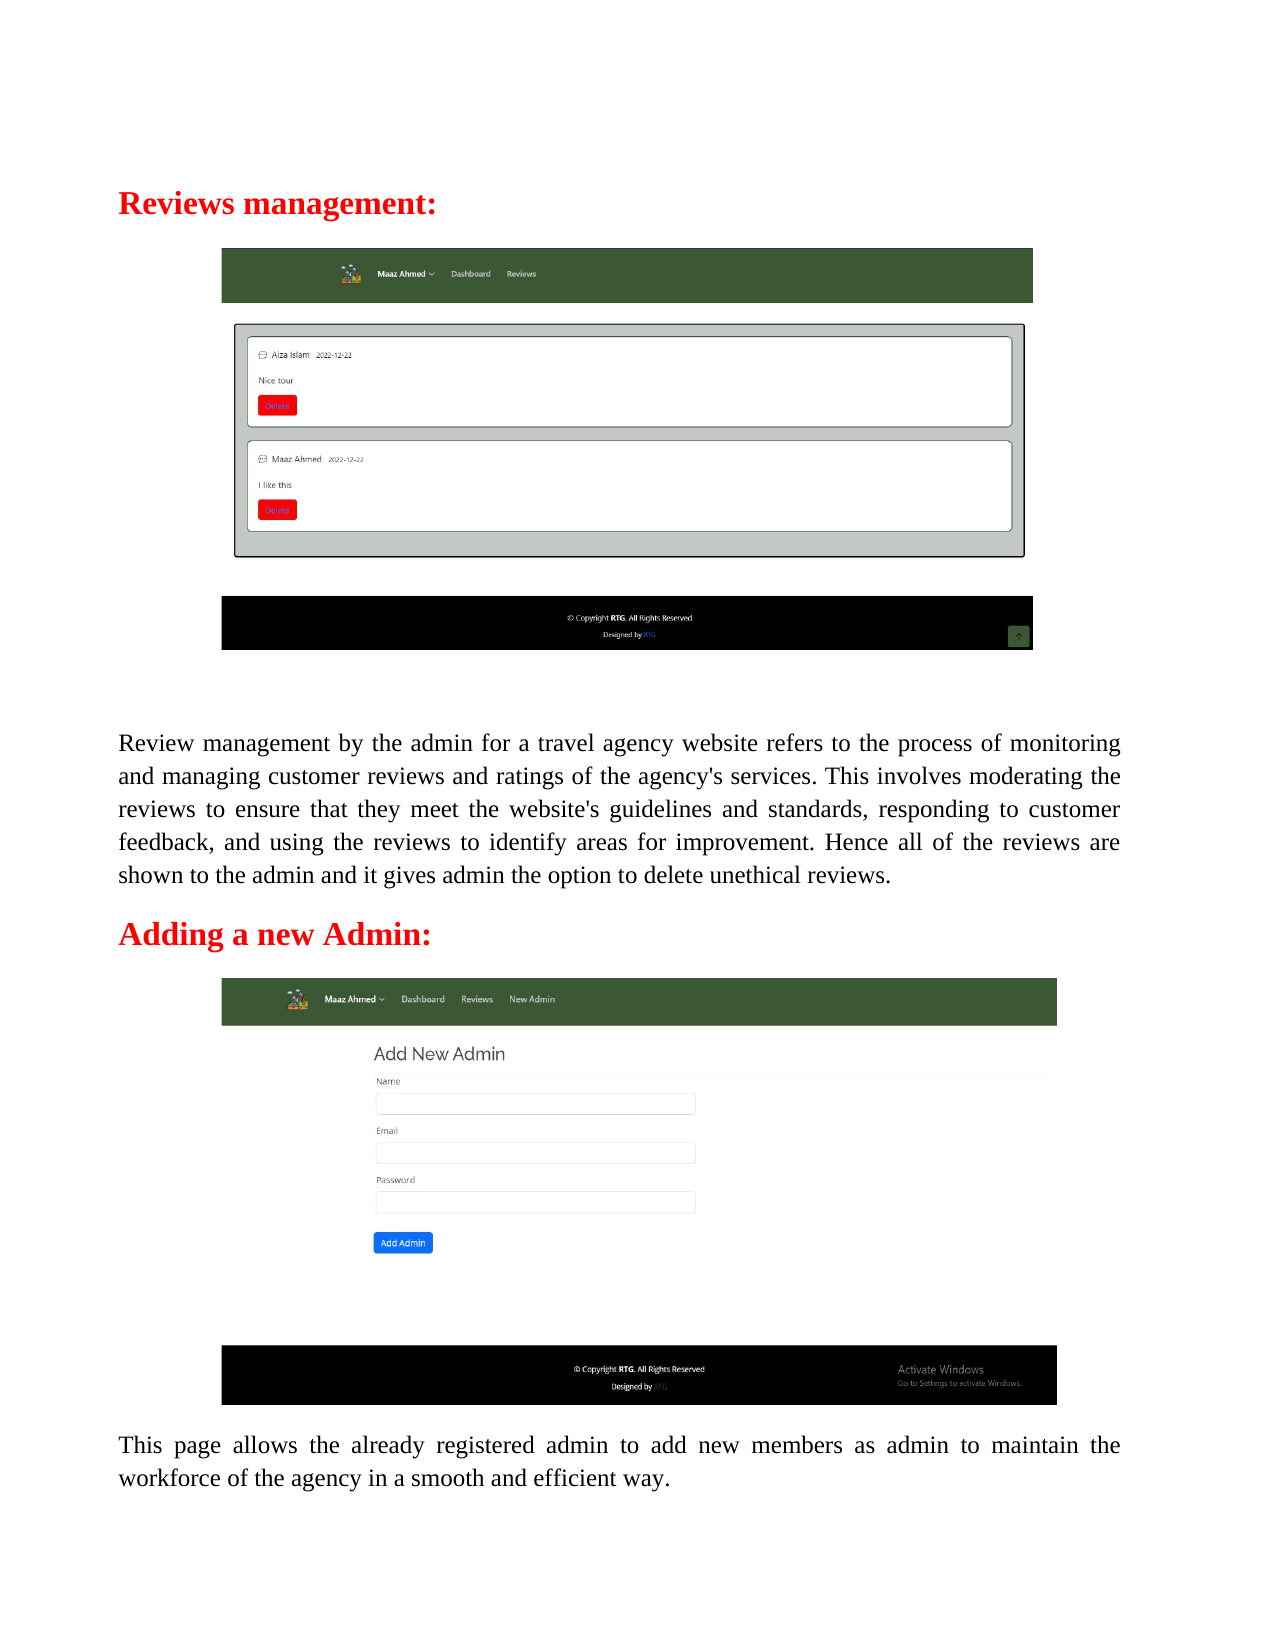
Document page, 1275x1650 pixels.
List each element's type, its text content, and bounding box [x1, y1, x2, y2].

picture [221, 978, 1057, 1405]
text Reviews management: [43, 184, 1122, 222]
picture [221, 248, 1033, 650]
text This page allows the already registered admin to add new members as admin to maintain the workforce of the agency in a smooth and efficient way. [118, 1430, 1122, 1492]
text Adding a new Admin: [118, 914, 1122, 952]
text Review management by the admin for a travel agency website refers to the process of monitoring and managing customer reviews and ratings of the agency's services. This involves moderating the reviews to ensure that they meet the website's guidelines and standards, responding to customer feedback, and using the reviews to identify areas for improvement. Hence all of the reviews are shown to the admin and it gives admin the option to delete unethical reviews. [118, 728, 1122, 889]
